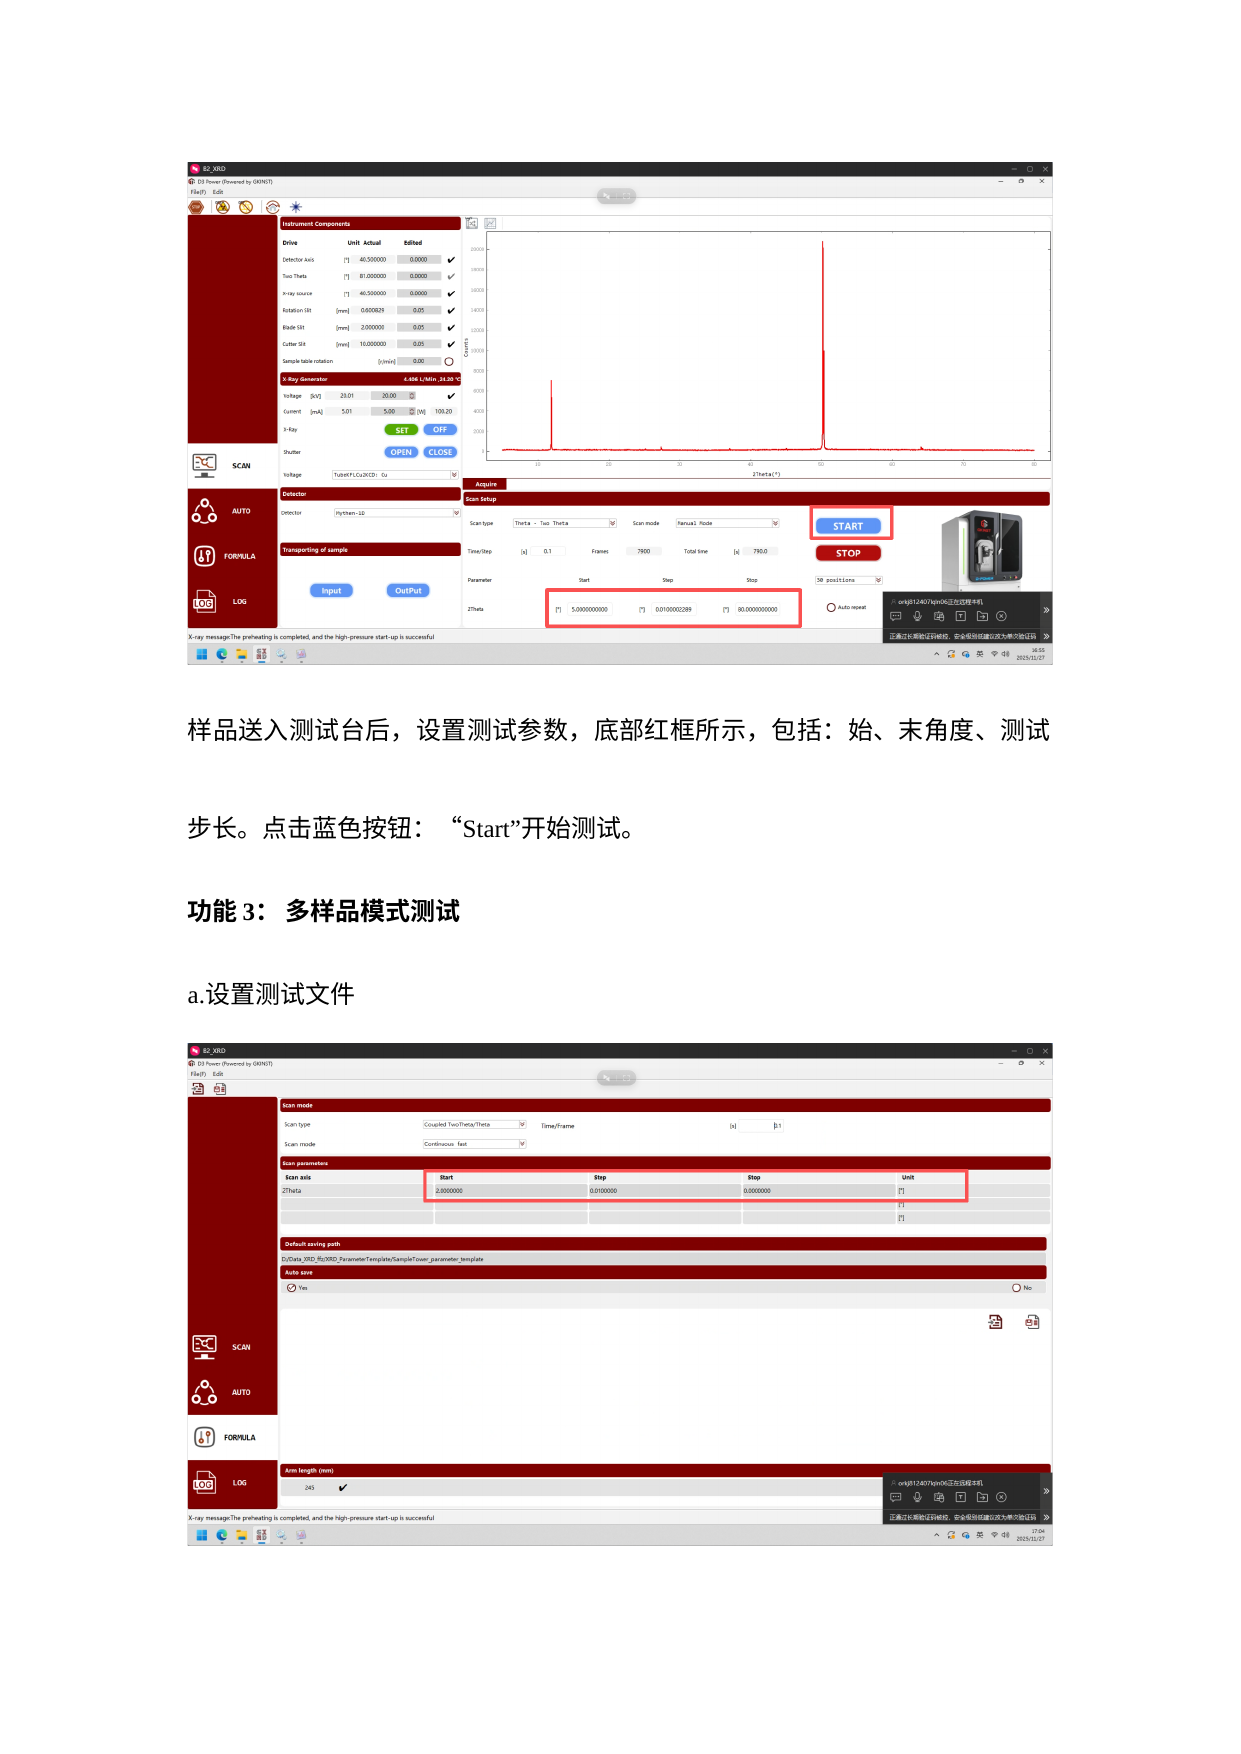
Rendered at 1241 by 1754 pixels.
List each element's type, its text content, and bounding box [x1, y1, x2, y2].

text 功能3： 多样品模式测试 [187, 877, 1053, 942]
text 样品送入测试台后，设置测试参数，底部红框所示，包括：始、末角度、测试步长。点击蓝色按钮：“Start”开始测试。 [187, 696, 1053, 859]
picture [187, 1043, 1053, 1546]
picture [187, 162, 1053, 665]
text a.设置测试文件 [187, 960, 1053, 1025]
